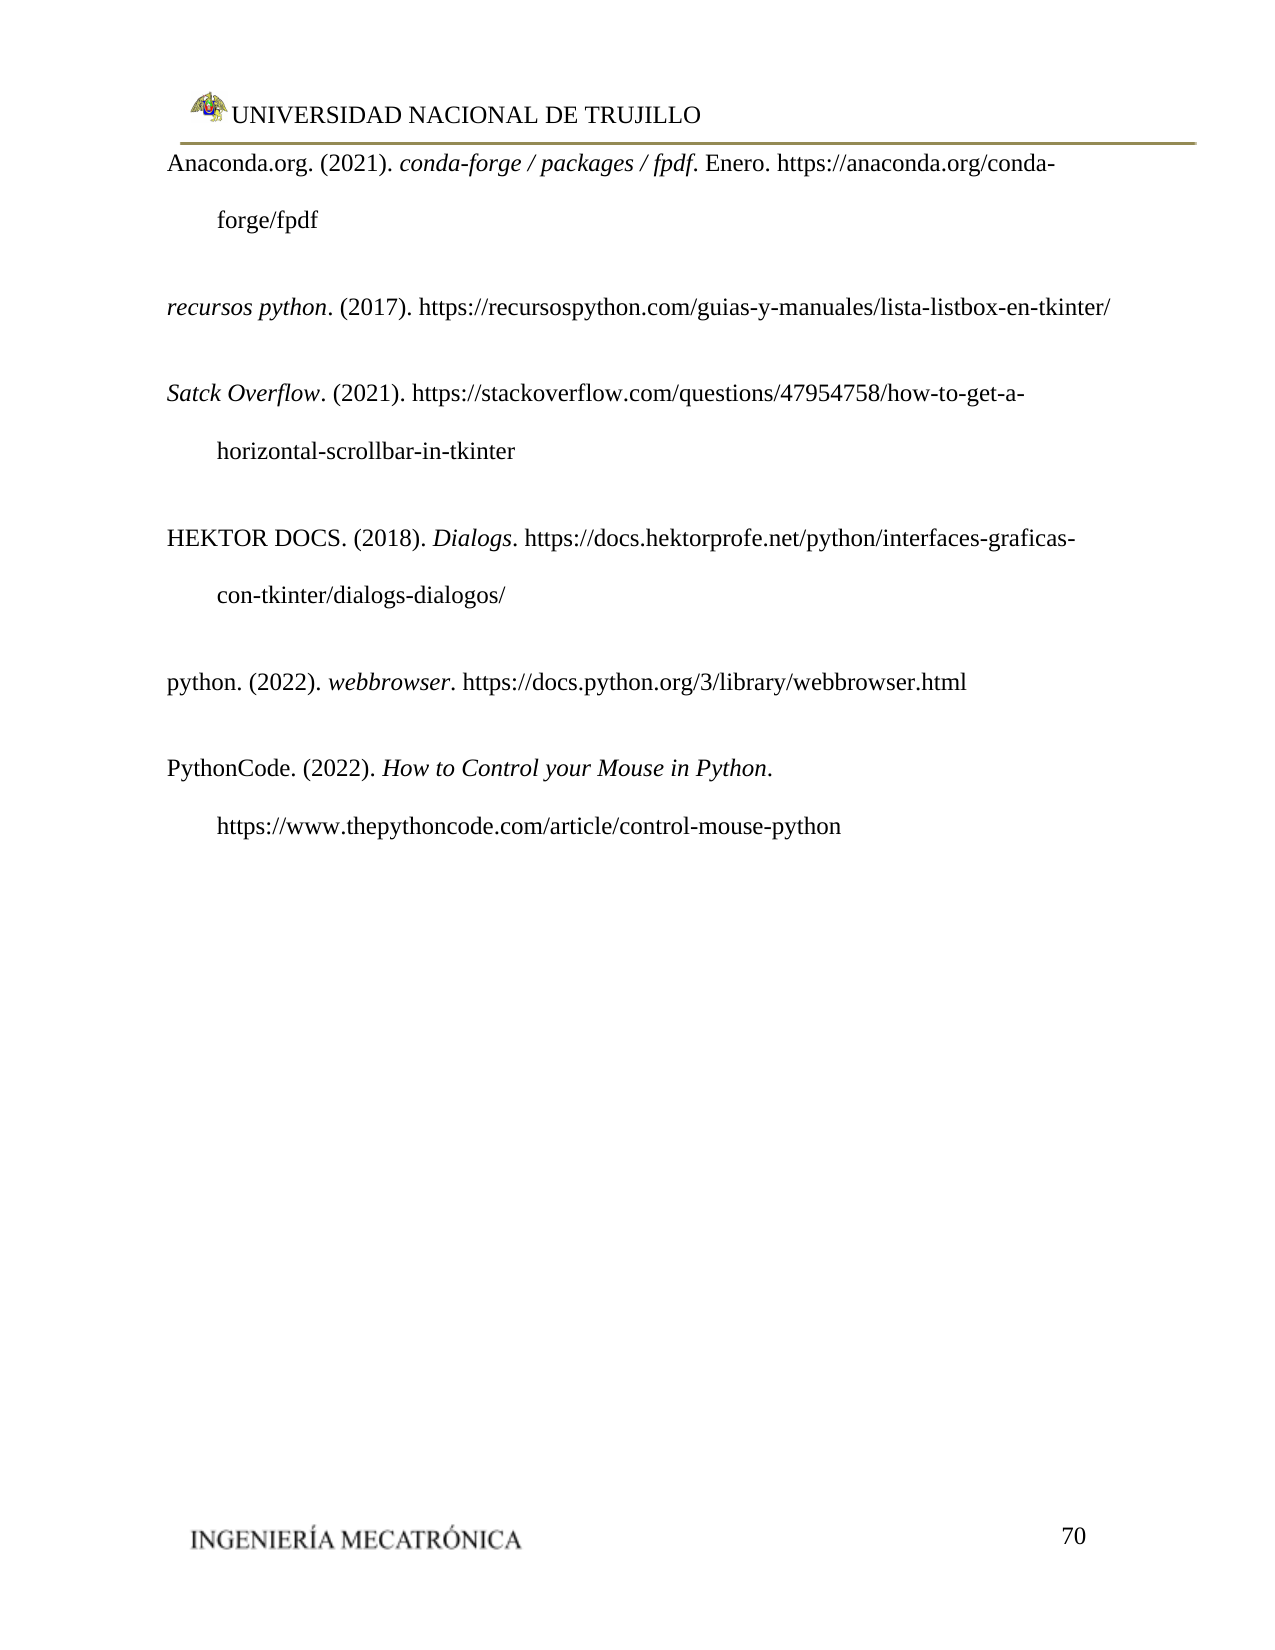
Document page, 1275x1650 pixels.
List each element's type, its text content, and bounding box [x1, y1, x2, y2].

text Anaconda.org. (2021). conda-forge / packages / fpdf. Enero. https://anaconda.org/conda-forge/fpdf [167, 148, 1112, 234]
text PythonCode. (2022). How to Control your Mouse in Python. https://www.thepythoncode.com/article/control-mouse-python [167, 753, 1112, 840]
picture [190, 91, 228, 123]
text HEKTOR DOCS. (2018). Dialogs. https://docs.hektorprofe.net/python/interfaces-graficas-con-tkinter/dialogs-dialogos/ [167, 523, 1112, 609]
text recursos python. (2017). https://recursospython.com/guias-y-manuales/lista-listbox-en-tkinter/ [167, 292, 1112, 321]
text python. (2022). webbrowser. https://docs.python.org/3/library/webbrowser.html [167, 667, 1112, 696]
picture [176, 1509, 569, 1570]
text Satck Overflow. (2021). https://stackoverflow.com/questions/47954758/how-to-get-a-horizontal-scrollbar-in-tkinter [167, 378, 1112, 465]
